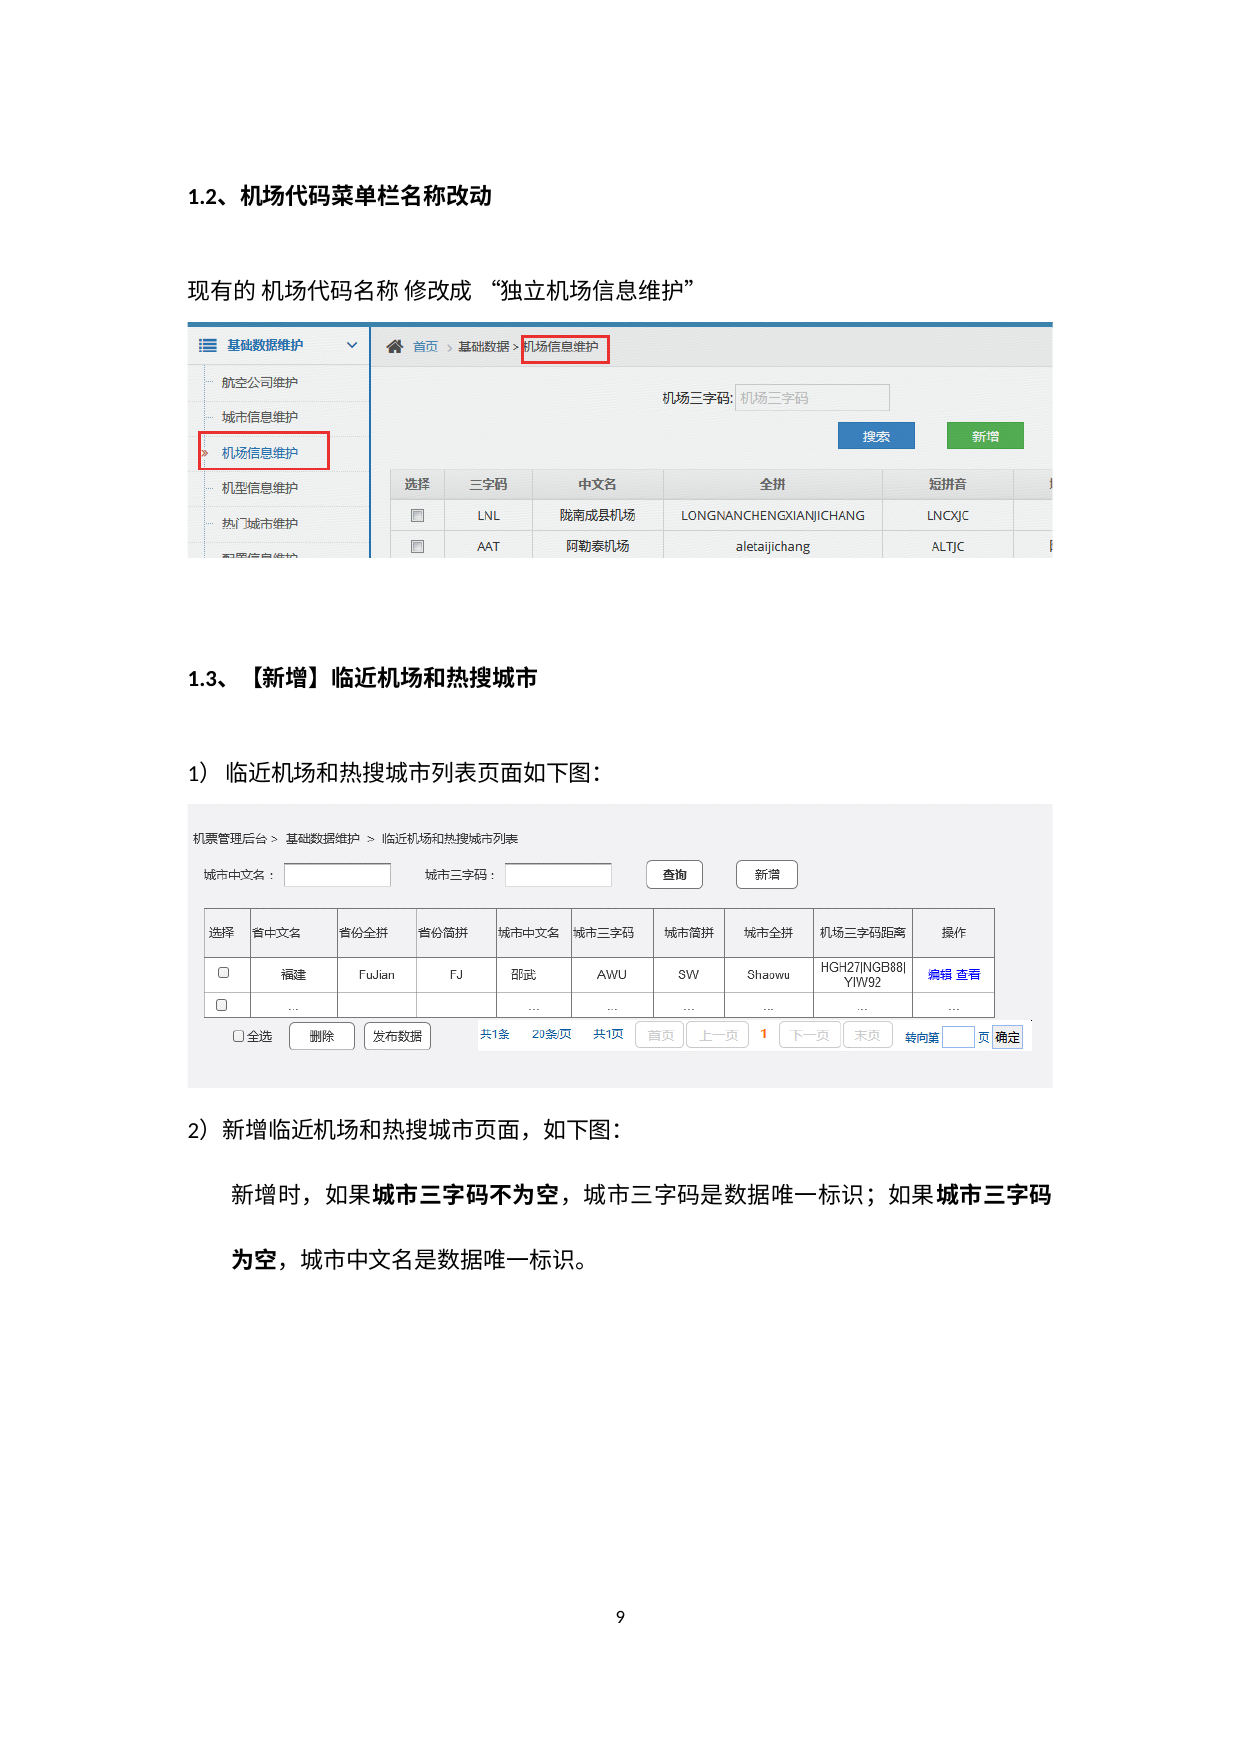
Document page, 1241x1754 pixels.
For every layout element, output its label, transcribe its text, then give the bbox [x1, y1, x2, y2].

list 新增时，如果城市三字码不为空，城市三字码是数据唯一标识；如果城市三字码为空，城市中文名是数据唯一标识。 [231, 1162, 1053, 1292]
text 现有的 机场代码名称 修改成 “独立机场信息维护” [187, 257, 1053, 322]
list 临近机场和热搜城市列表页面如下图： [187, 739, 1053, 804]
subtitle 1.2、机场代码菜单栏名称改动 [187, 162, 1053, 227]
picture [187, 322, 1053, 558]
subtitle 1.3、【新增】临近机场和热搜城市 [187, 644, 1053, 709]
text 2）新增临近机场和热搜城市页面，如下图： [187, 1097, 1053, 1162]
picture [187, 804, 1053, 1088]
